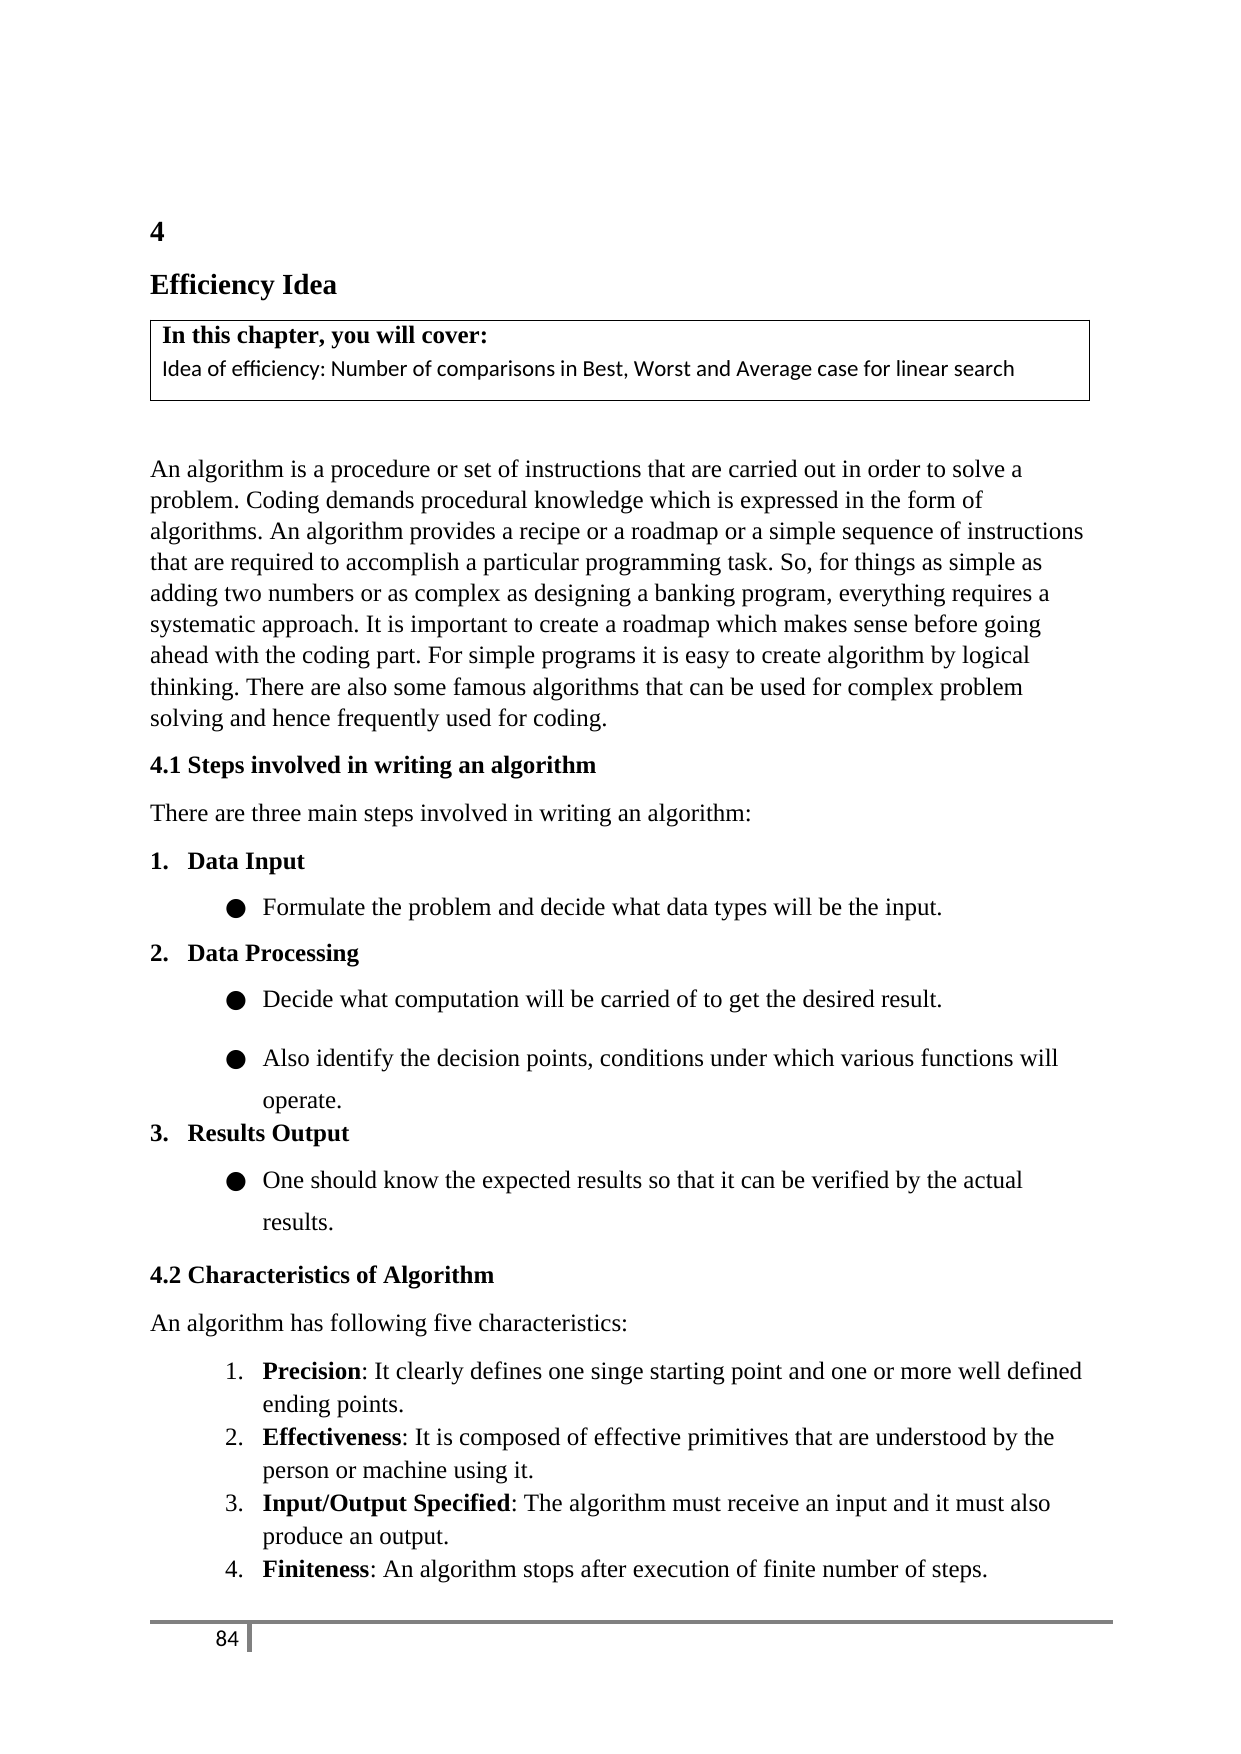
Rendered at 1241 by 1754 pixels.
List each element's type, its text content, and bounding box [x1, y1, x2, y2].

list Effectiveness: It is composed of effective primitives that are understood by the person or machine using it. [225, 1422, 1090, 1484]
list Formulate the problem and decide what data types will be the input. [225, 879, 1090, 930]
list Finiteness: An algorithm stops after execution of finite number of steps. [225, 1554, 1090, 1583]
list Also identify the decision points, conditions under which various functions will operate. [225, 1029, 1090, 1114]
list Precision: It clearly defines one singe starting point and one or more well defined ending points. [225, 1356, 1090, 1418]
list Data Processing [150, 938, 1090, 966]
text 4 [150, 214, 1090, 247]
text Efficiency Idea [150, 267, 1090, 300]
text 4.2 Characteristics of Algorithm [150, 1260, 1090, 1289]
list Results Output [150, 1118, 1090, 1147]
list Data Input [150, 846, 1090, 874]
list One should know the expected results so that it can be verified by the actual results. [225, 1151, 1090, 1235]
text An algorithm has following five characteristics: [150, 1308, 1090, 1337]
text There are three main steps involved in writing an algorithm: [150, 798, 1090, 827]
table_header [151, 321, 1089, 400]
list Input/Output Specified: The algorithm must receive an input and it must also produce an output. [225, 1488, 1090, 1550]
text 4.1 Steps involved in writing an algorithm [150, 750, 1090, 779]
text An algorithm is a procedure or set of instructions that are carried out in order to solve a problem. Coding demands procedural knowledge which is expressed in the form of algorithms. An algorithm provides a recipe or a roadmap or a simple sequence of instructions that are required to accomplish a particular programming task. So, for things as simple as adding two numbers or as complex as designing a banking program, everything requires a systematic approach. It is important to create a roadmap which makes sense before going ahead with the coding part. For simple programs it is easy to create algorithm by logical thinking. There are also some famous algorithms that can be used for complex problem solving and hence frequently used for coding. [150, 454, 1090, 731]
list Decide what computation will be carried of to get the desired result. [225, 971, 1090, 1022]
